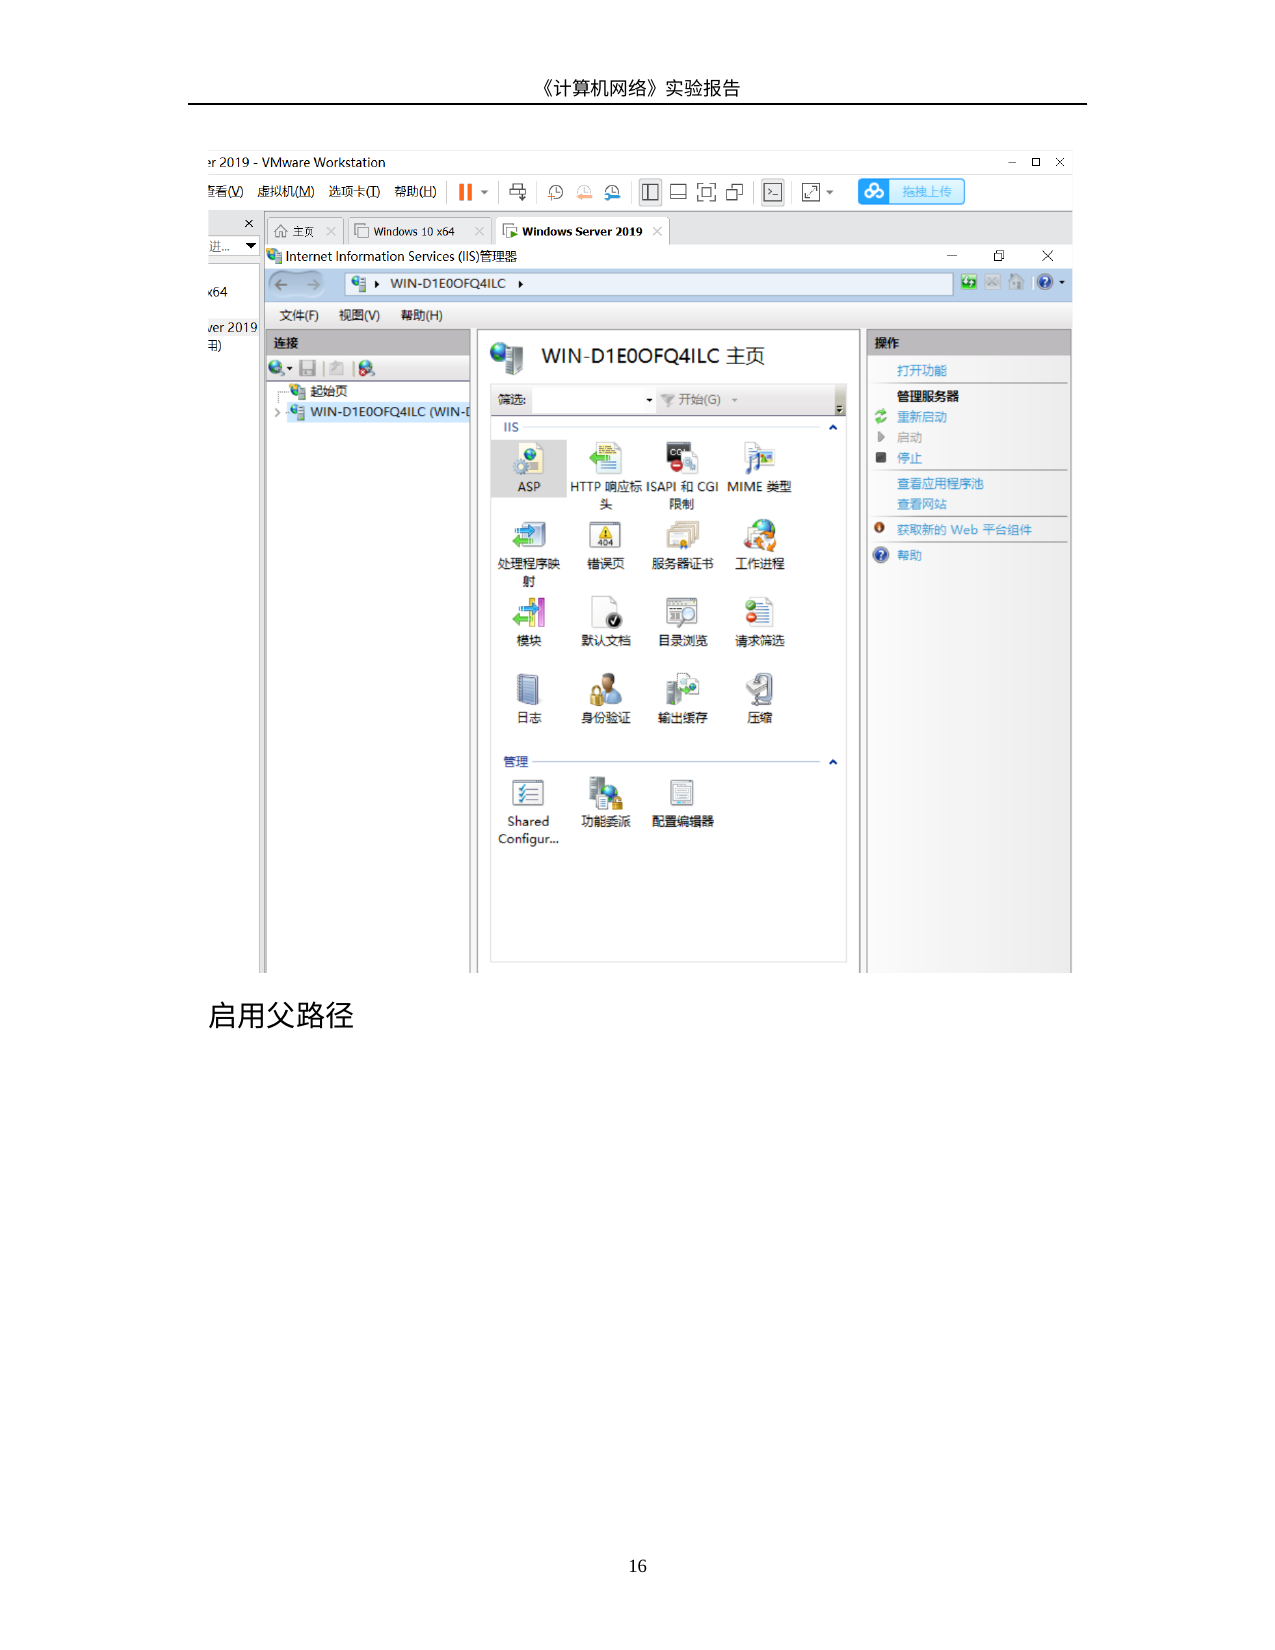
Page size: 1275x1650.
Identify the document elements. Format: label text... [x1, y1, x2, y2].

list 启用父路径 [187, 992, 1087, 1034]
picture [208, 150, 1073, 973]
